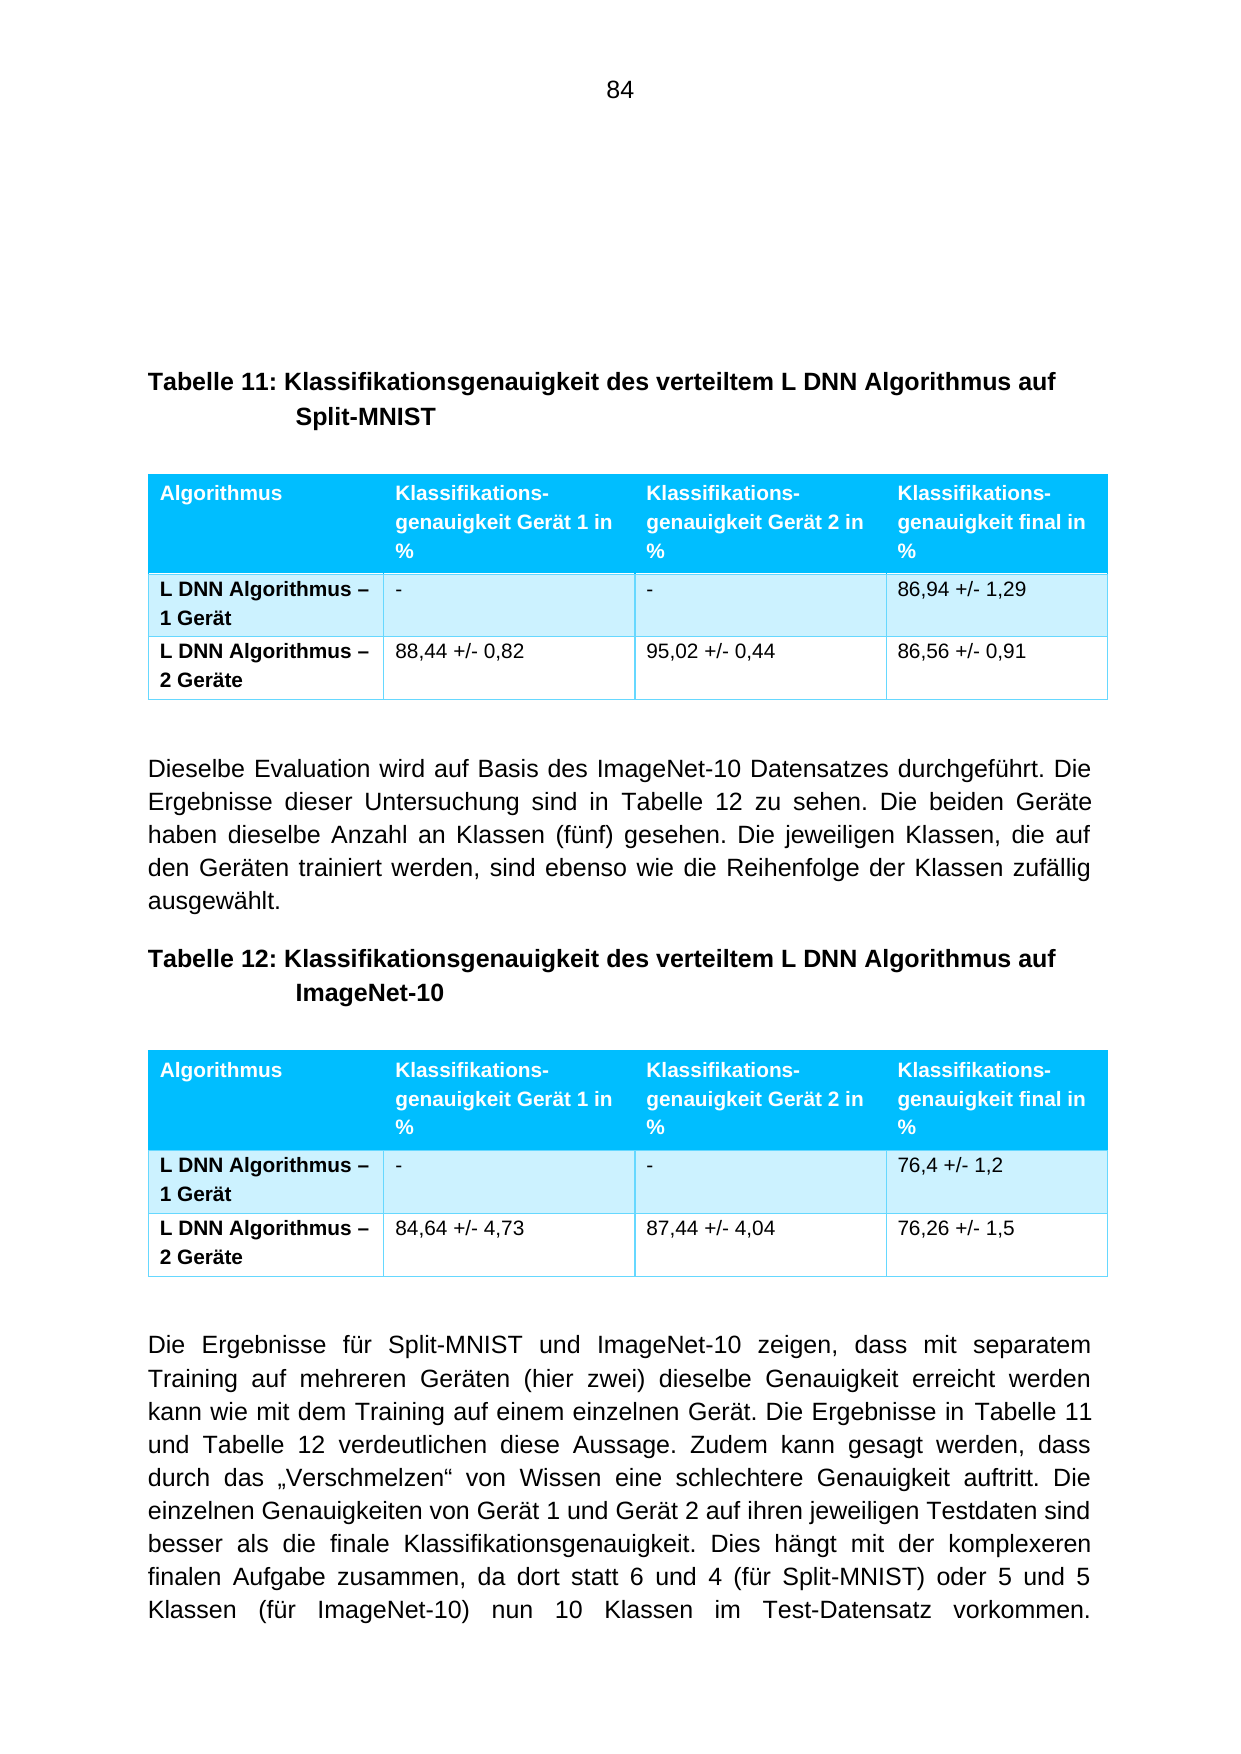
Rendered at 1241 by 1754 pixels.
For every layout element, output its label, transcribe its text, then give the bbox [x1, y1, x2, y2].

table_cell 87,44 +/- 4,04 [636, 1214, 886, 1276]
text Dieselbe Evaluation wird auf Basis des ImageNet-10 Datensatzes durchgeführt. Die Ergebnisse dieser Untersuchung sind in Tabelle 12 zu sehen. Die beiden Geräte haben dieselbe Anzahl an Klassen (fünf) gesehen. Die jeweiligen Klassen, die auf den Geräten trainiert werden, sind ebenso wie die Reihenfolge der Klassen zufällig ausgewählt. [148, 754, 1092, 915]
table_cell L DNN Algorithmus – 2 Geräte [149, 637, 383, 699]
table_cell 76,26 +/- 1,5 [887, 1214, 1107, 1276]
text Tabelle 11: Klassifikationsgenauigkeit des verteiltem L DNN Algorithmus auf Split-MNIST [148, 367, 1092, 431]
table_header Algorithmus [149, 475, 383, 573]
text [148, 1331, 1092, 1623]
table_cell 86,56 +/- 0,91 [887, 637, 1107, 699]
table_header Klassifikations-genauigkeit final in % [887, 475, 1107, 573]
text Tabelle 12: Klassifikationsgenauigkeit des verteiltem L DNN Algorithmus auf ImageNet-10 [148, 944, 1092, 1007]
table_cell 86,94 +/- 1,29 [887, 575, 1107, 636]
table_cell L DNN Algorithmus – 1 Gerät [149, 575, 383, 636]
table_cell - [636, 1151, 886, 1213]
table_cell 84,64 +/- 4,73 [384, 1214, 634, 1276]
table_cell 88,44 +/- 0,82 [384, 637, 634, 699]
table_cell - [636, 575, 886, 636]
table_header Klassifikations-genauigkeit Gerät 2 in % [636, 475, 886, 573]
table_cell 95,02 +/- 0,44 [636, 637, 886, 699]
table_cell L DNN Algorithmus – 1 Gerät [149, 1151, 383, 1213]
table_cell 76,4 +/- 1,2 [887, 1151, 1107, 1213]
table_cell L DNN Algorithmus – 2 Geräte [149, 1214, 383, 1276]
table_header Klassifikations-genauigkeit Gerät 1 in % [384, 1051, 634, 1150]
table_cell - [384, 575, 634, 636]
table_header Algorithmus [149, 1051, 383, 1150]
table_cell - [384, 1151, 634, 1213]
table_header Klassifikations-genauigkeit Gerät 2 in % [636, 1051, 886, 1150]
table_header Klassifikations-genauigkeit Gerät 1 in % [384, 475, 634, 573]
table_header Klassifikations-genauigkeit final in % [887, 1051, 1107, 1150]
